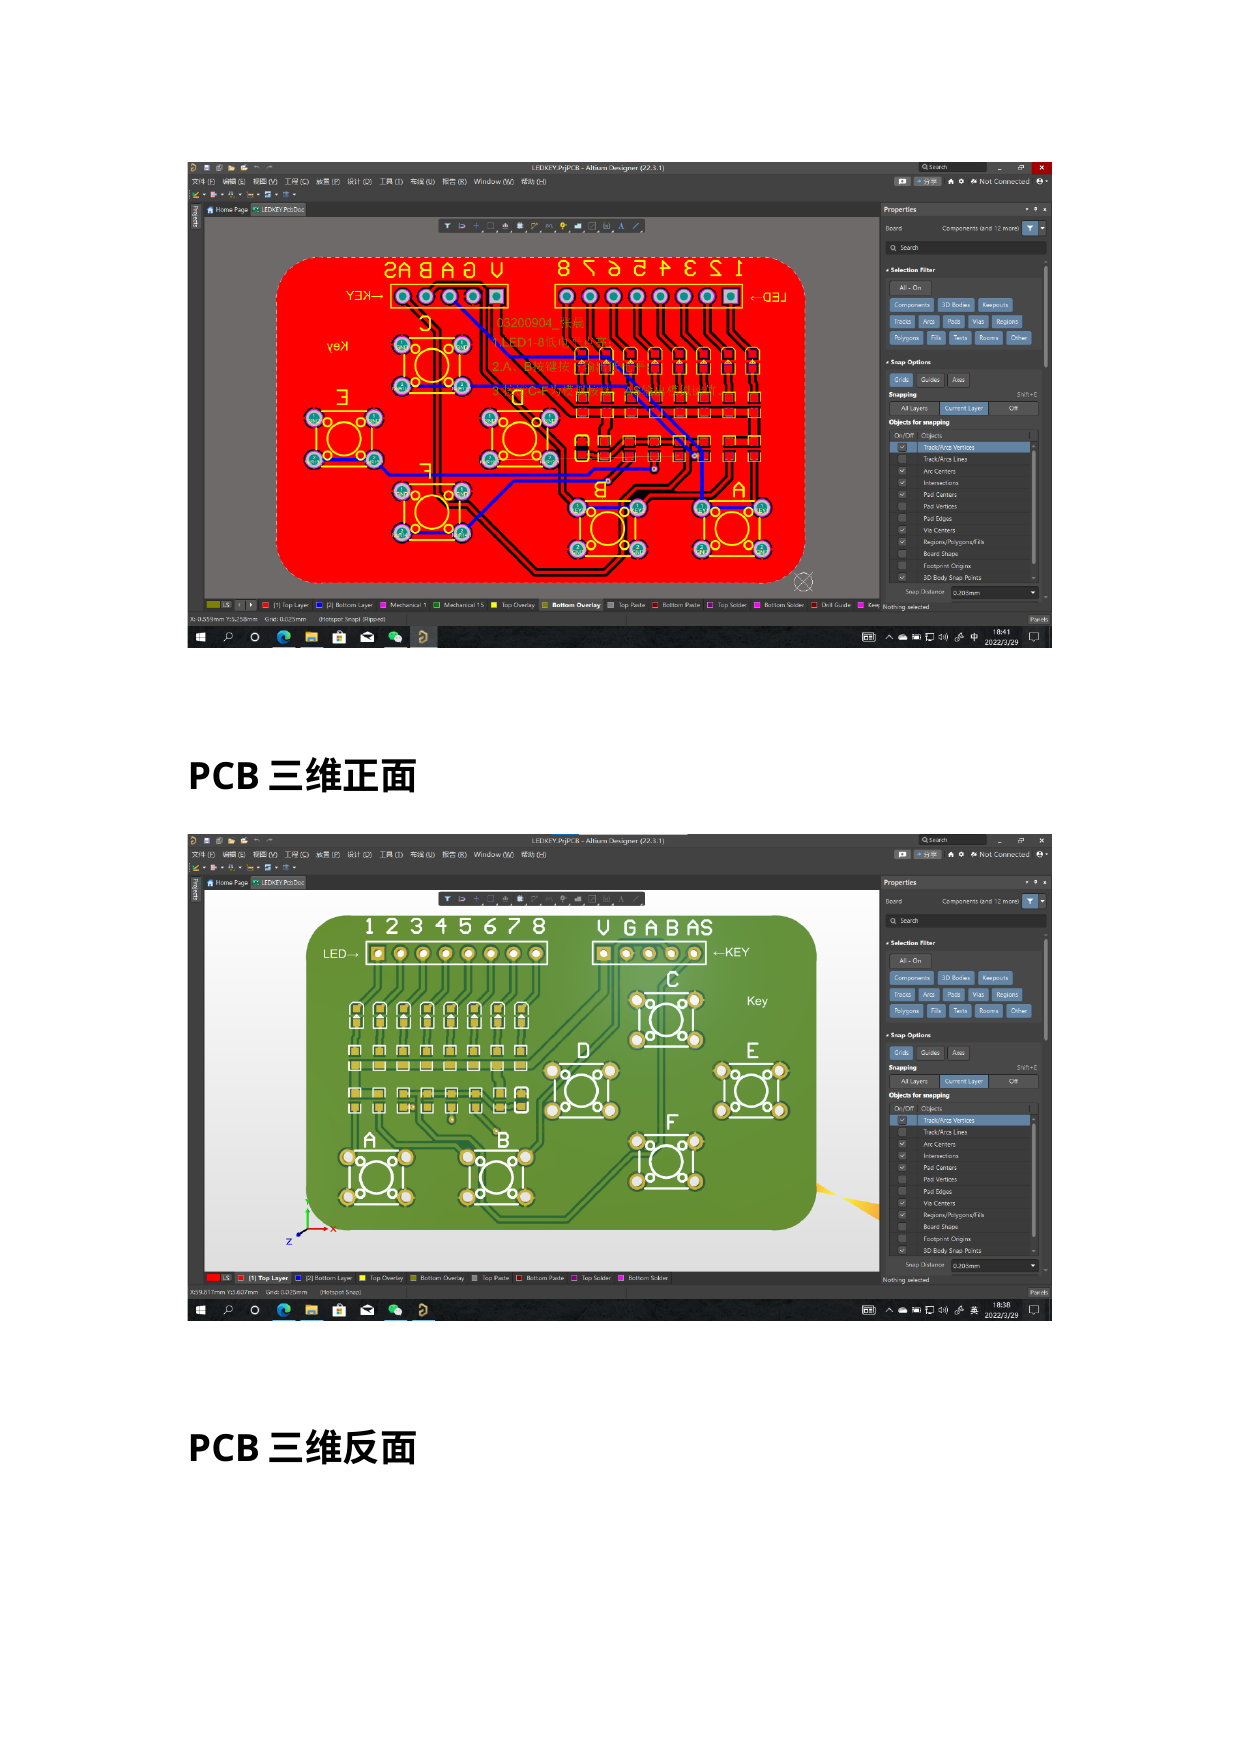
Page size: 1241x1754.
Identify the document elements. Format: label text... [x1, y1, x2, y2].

picture [187, 162, 1052, 648]
subtitle PCB三维反面 [187, 1413, 1053, 1478]
subtitle PCB三维正面 [187, 740, 1053, 805]
picture [187, 834, 1052, 1321]
